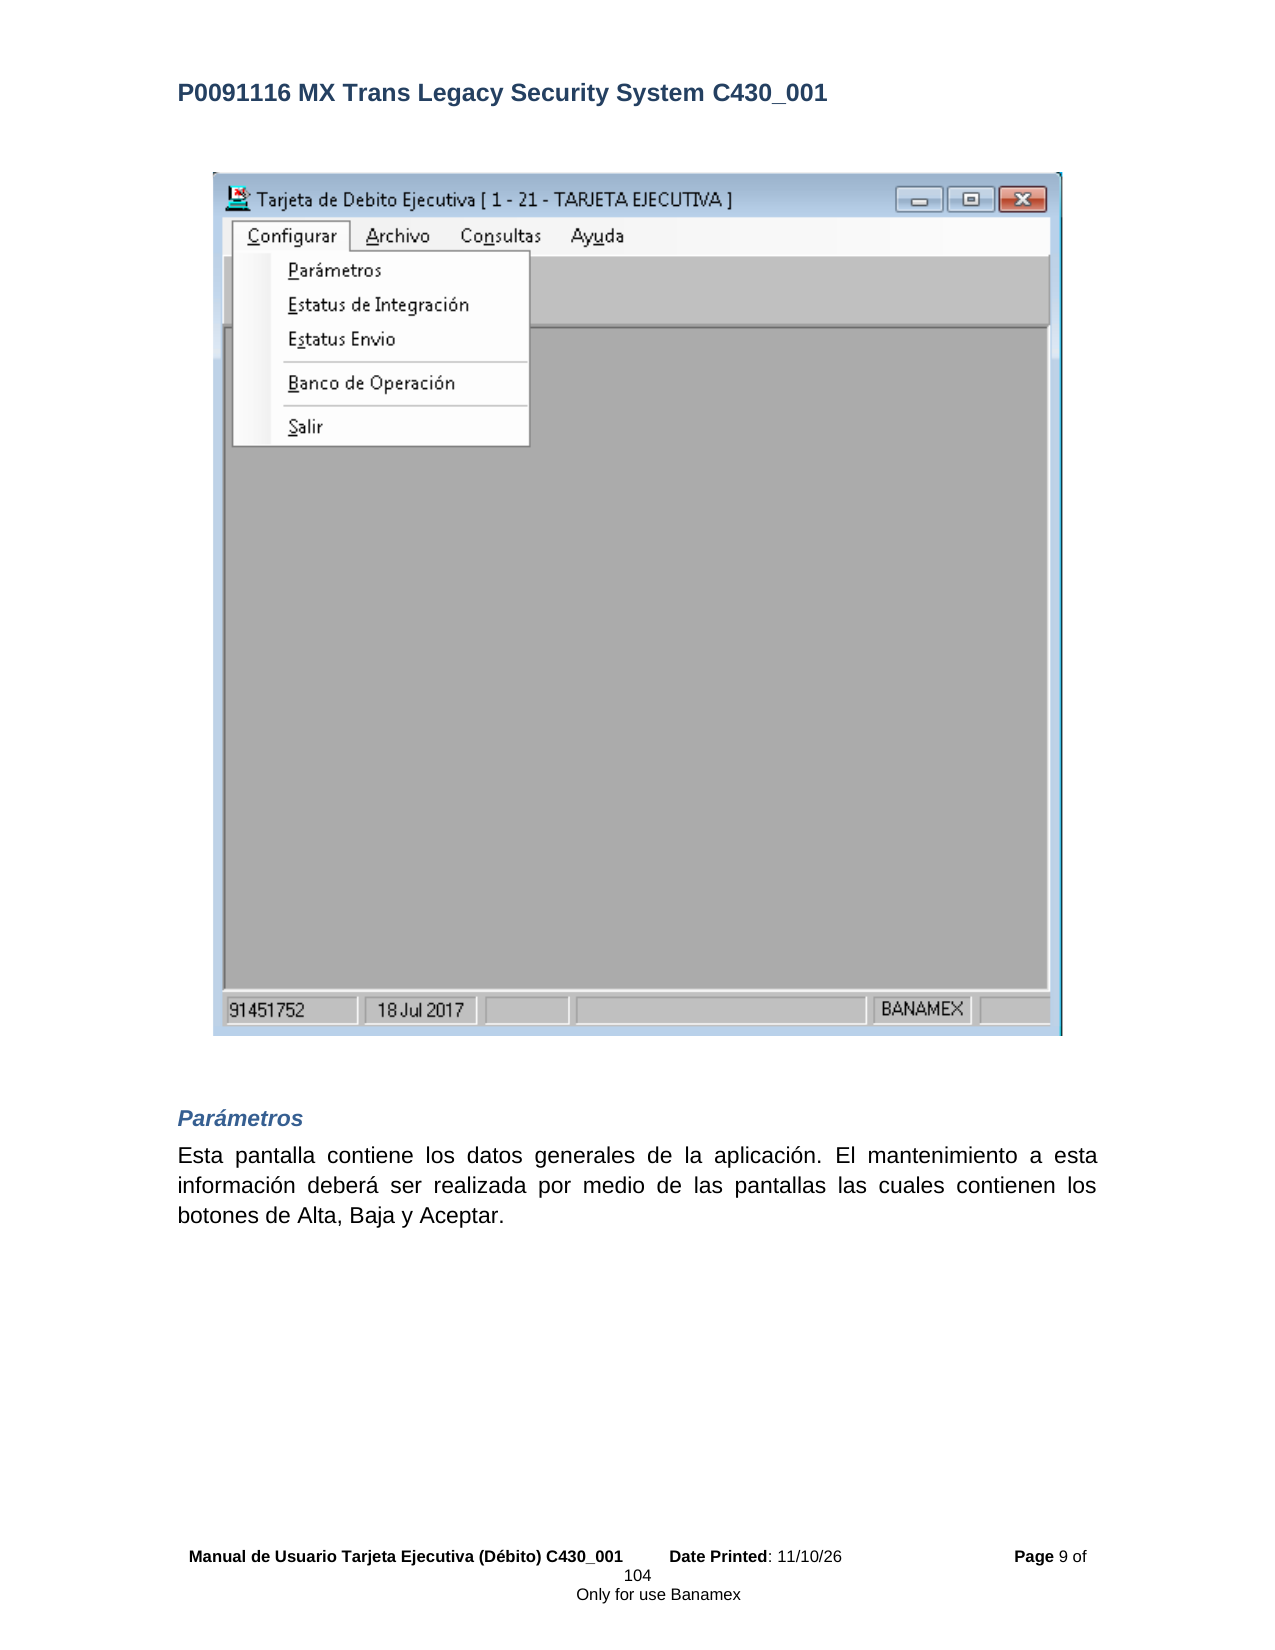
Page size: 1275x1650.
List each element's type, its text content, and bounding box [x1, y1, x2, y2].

picture [212, 172, 1063, 1036]
subtitle Parámetros [177, 1105, 1098, 1131]
text Esta pantalla contiene los datos generales de la aplicación. El mantenimiento a esta información deberá ser realizada por medio de las pantallas las cuales contienen los botones de Alta, Baja y Aceptar. [177, 1142, 1098, 1228]
